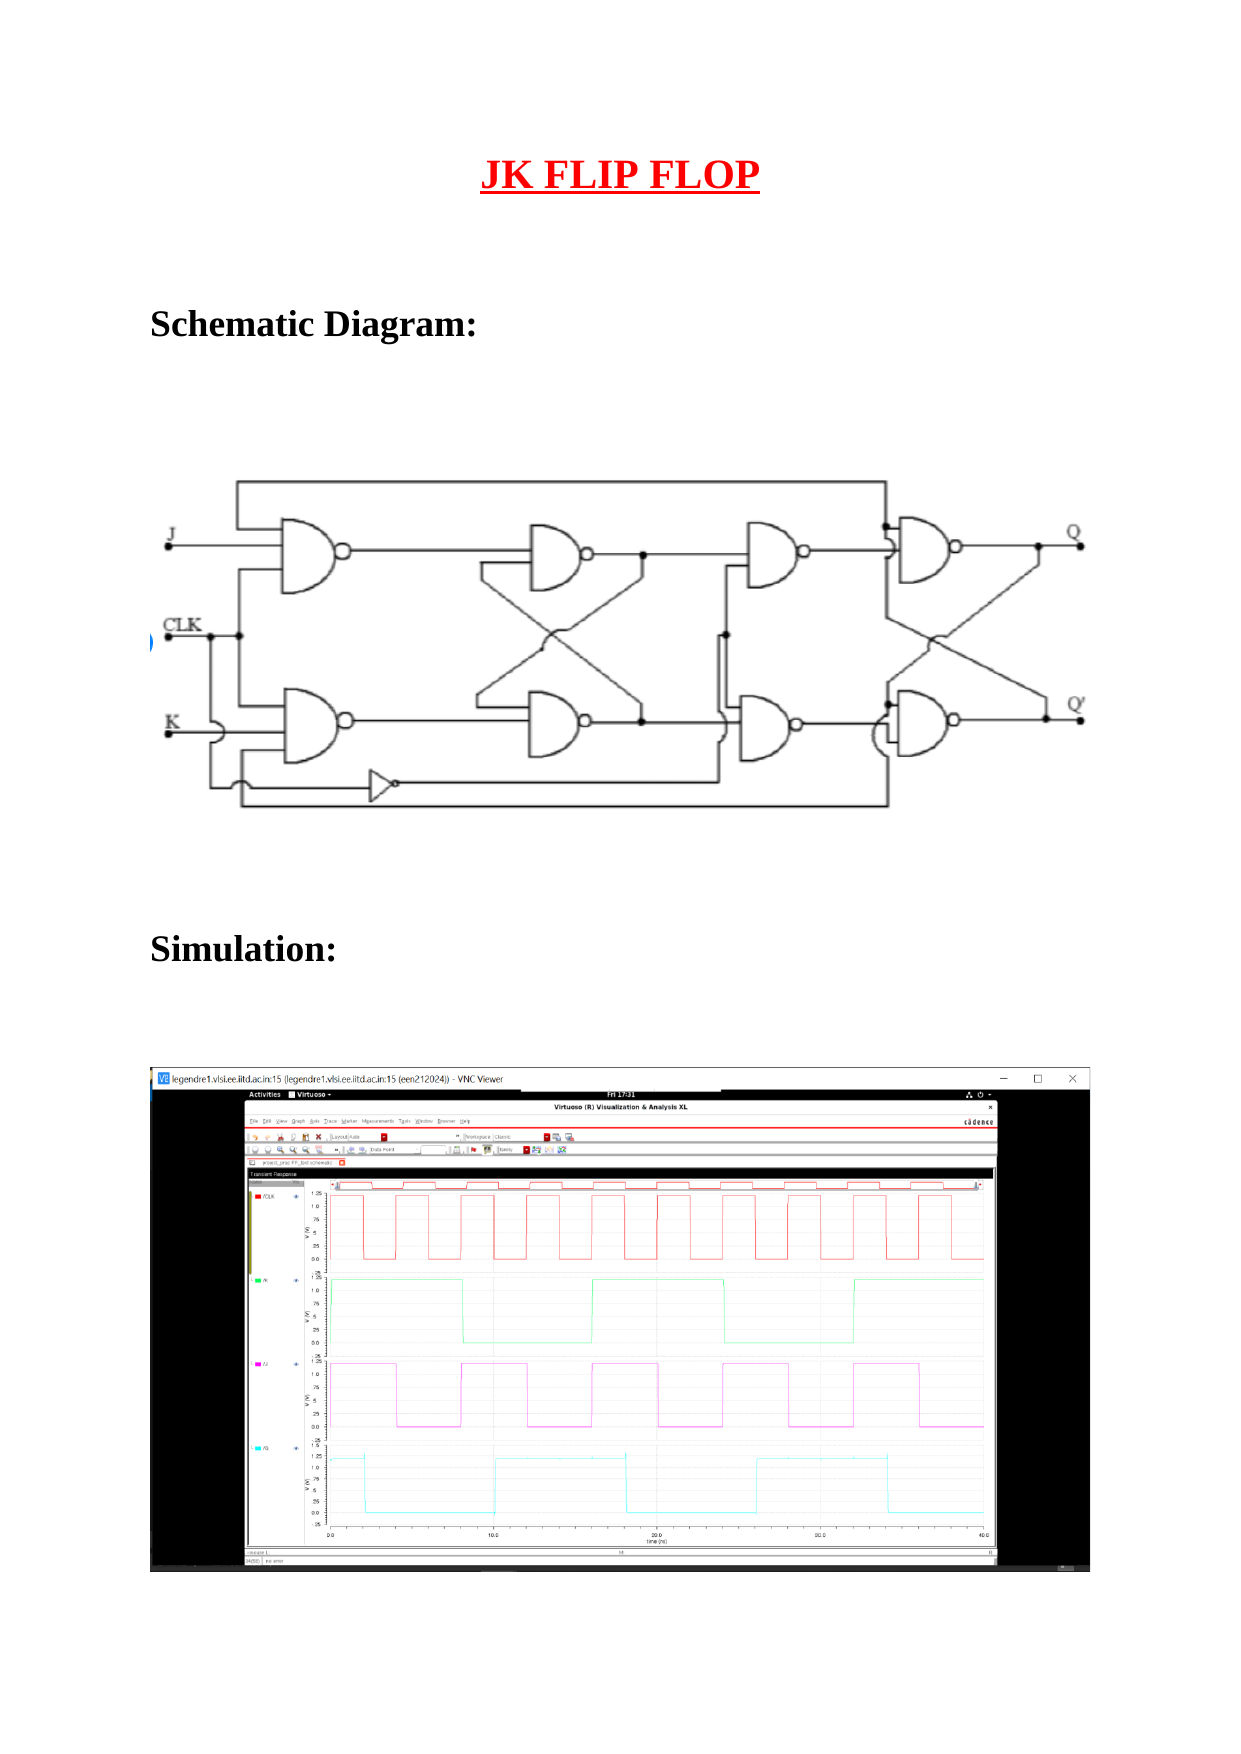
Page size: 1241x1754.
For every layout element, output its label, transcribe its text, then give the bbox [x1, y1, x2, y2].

picture [150, 448, 1091, 832]
text Simulation: [150, 927, 1090, 970]
text Schematic Diagram: [150, 302, 1090, 345]
picture [150, 1067, 1091, 1572]
text JK FLIP FLOP [150, 150, 1090, 198]
